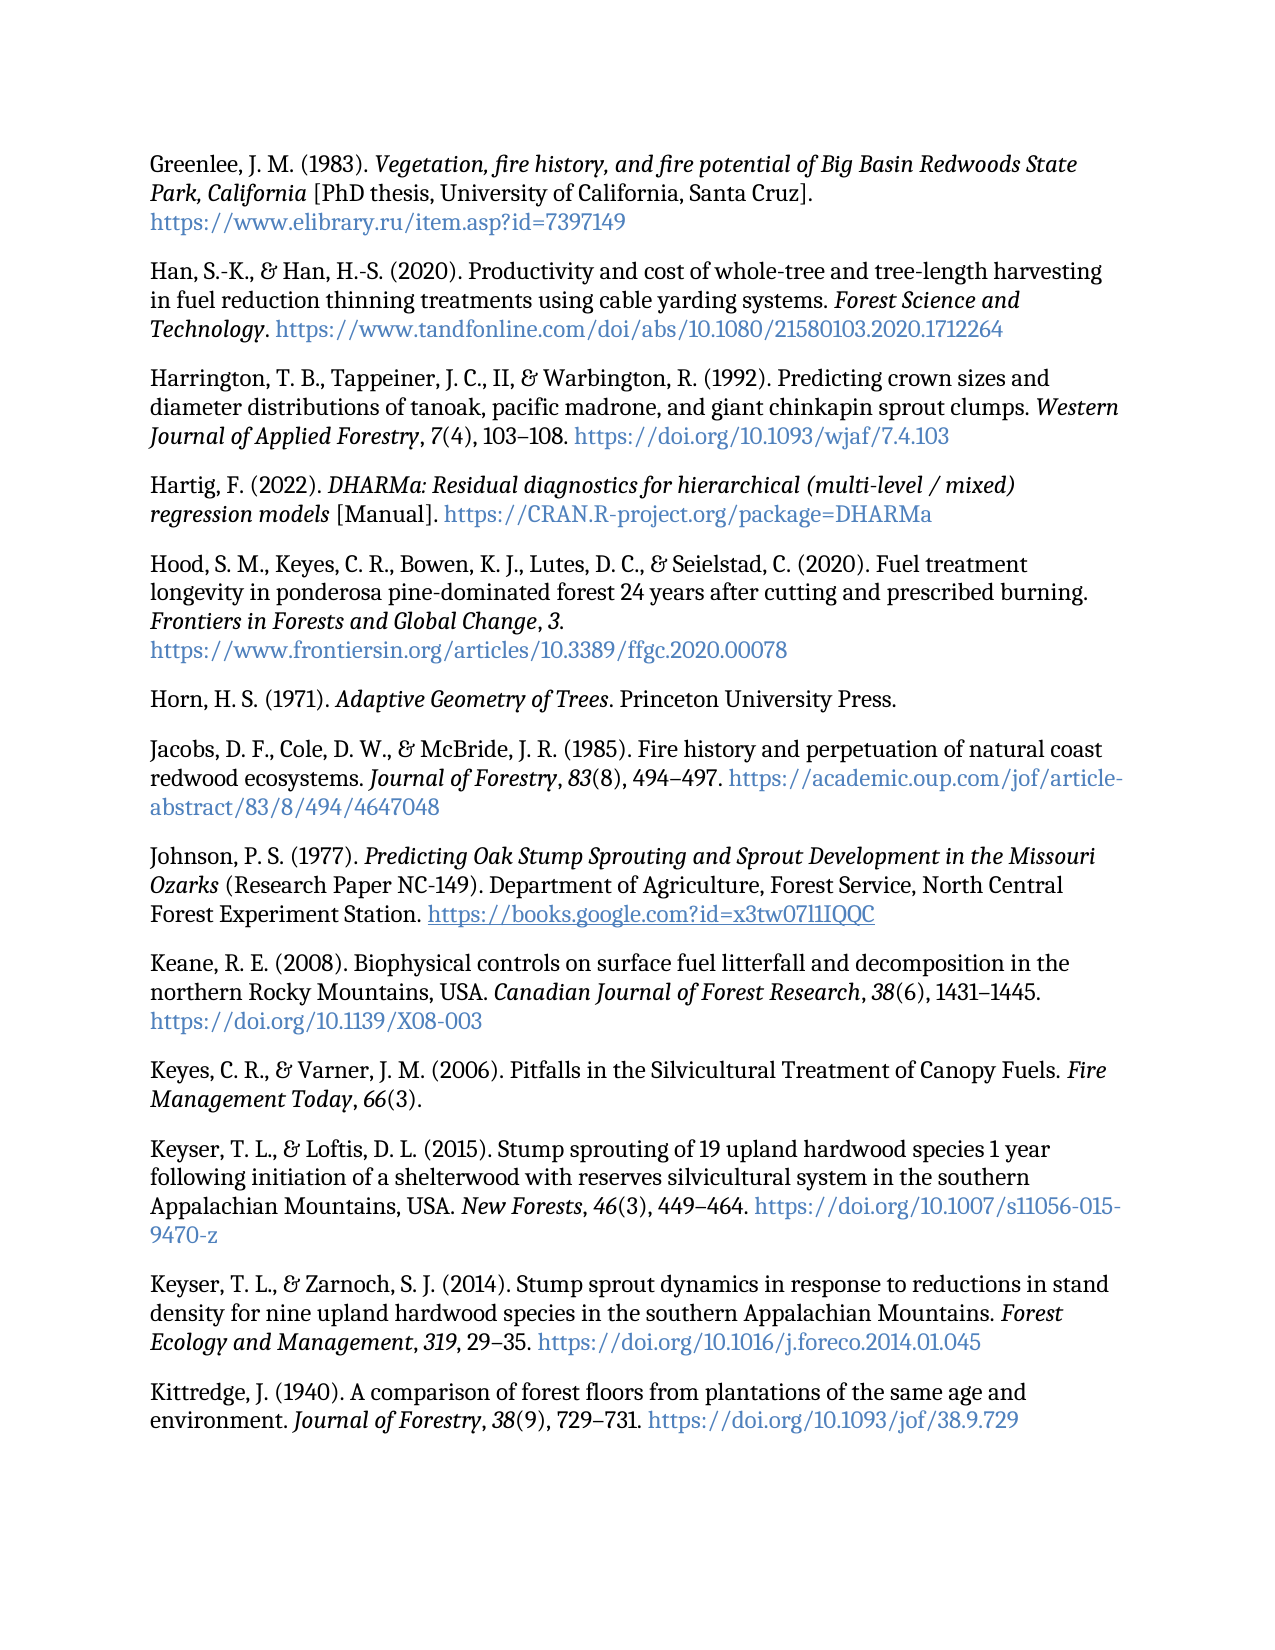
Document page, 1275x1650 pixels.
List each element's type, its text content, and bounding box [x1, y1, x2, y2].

text Kittredge, J. (1940). A comparison of forest floors from plantations of the same age and environment. Journal of Forestry, 38(9), 729–731. https://doi.org/10.1093/jof/38.9.729 [150, 1377, 1125, 1435]
text Hartig, F. (2022). DHARMa: Residual diagnostics for hierarchical (multi-level / mixed) regression models [Manual]. https://CRAN.R-project.org/package=DHARMa [150, 471, 1125, 529]
text Harrington, T. B., Tappeiner, J. C., II, & Warbington, R. (1992). Predicting crown sizes and diameter distributions of tanoak, pacific madrone, and giant chinkapin sprout clumps. Western Journal of Applied Forestry, 7(4), 103–108. https://doi.org/10.1093/wjaf/7.4.103 [150, 364, 1125, 450]
text Horn, H. S. (1971). Adaptive Geometry of Trees. Princeton University Press. [150, 685, 1125, 714]
text Johnson, P. S. (1977). Predicting Oak Stump Sprouting and Sprout Development in the Missouri Ozarks (Research Paper NC-149). Department of Agriculture, Forest Service, North Central Forest Experiment Station. https://books.google.com?id=x3tw07l1IQQC [150, 842, 1125, 928]
text Hood, S. M., Keyes, C. R., Bowen, K. J., Lutes, D. C., & Seielstad, C. (2020). Fuel treatment longevity in ponderosa pine-dominated forest 24 years after cutting and prescribed burning. Frontiers in Forests and Global Change, 3. https://www.frontiersin.org/articles/10.3389/ffgc.2020.00078 [150, 549, 1125, 664]
text Han, S.-K., & Han, H.-S. (2020). Productivity and cost of whole-tree and tree-length harvesting in fuel reduction thinning treatments using cable yarding systems. Forest Science and Technology. https://www.tandfonline.com/doi/abs/10.1080/21580103.2020.1712264 [150, 257, 1125, 343]
text Keane, R. E. (2008). Biophysical controls on surface fuel litterfall and decomposition in the northern Rocky Mountains, USA. Canadian Journal of Forest Research, 38(6), 1431–1445. https://doi.org/10.1139/X08-003 [150, 949, 1125, 1035]
text Keyser, T. L., & Zarnoch, S. J. (2014). Stump sprout dynamics in response to reductions in stand density for nine upland hardwood species in the southern Appalachian Mountains. Forest Ecology and Management, 319, 29–35. https://doi.org/10.1016/j.foreco.2014.01.045 [150, 1270, 1125, 1357]
text Greenlee, J. M. (1983). Vegetation, fire history, and fire potential of Big Basin Redwoods State Park, California [PhD thesis, University of California, Santa Cruz]. https://www.elibrary.ru/item.asp?id=7397149 [150, 150, 1125, 236]
text Keyes, C. R., & Varner, J. M. (2006). Pitfalls in the Silvicultural Treatment of Canopy Fuels. Fire Management Today, 66(3). [150, 1056, 1125, 1114]
text Keyser, T. L., & Loftis, D. L. (2015). Stump sprouting of 19 upland hardwood species 1 year following initiation of a shelterwood with reserves silvicultural system in the southern Appalachian Mountains, USA. New Forests, 46(3), 449–464. https://doi.org/10.1007/s11056-015-9470-z [150, 1134, 1125, 1249]
text Jacobs, D. F., Cole, D. W., & McBride, J. R. (1985). Fire history and perpetuation of natural coast redwood ecosystems. Journal of Forestry, 83(8), 494–497. https://academic.oup.com/jof/article-abstract/83/8/494/4647048 [150, 735, 1125, 821]
